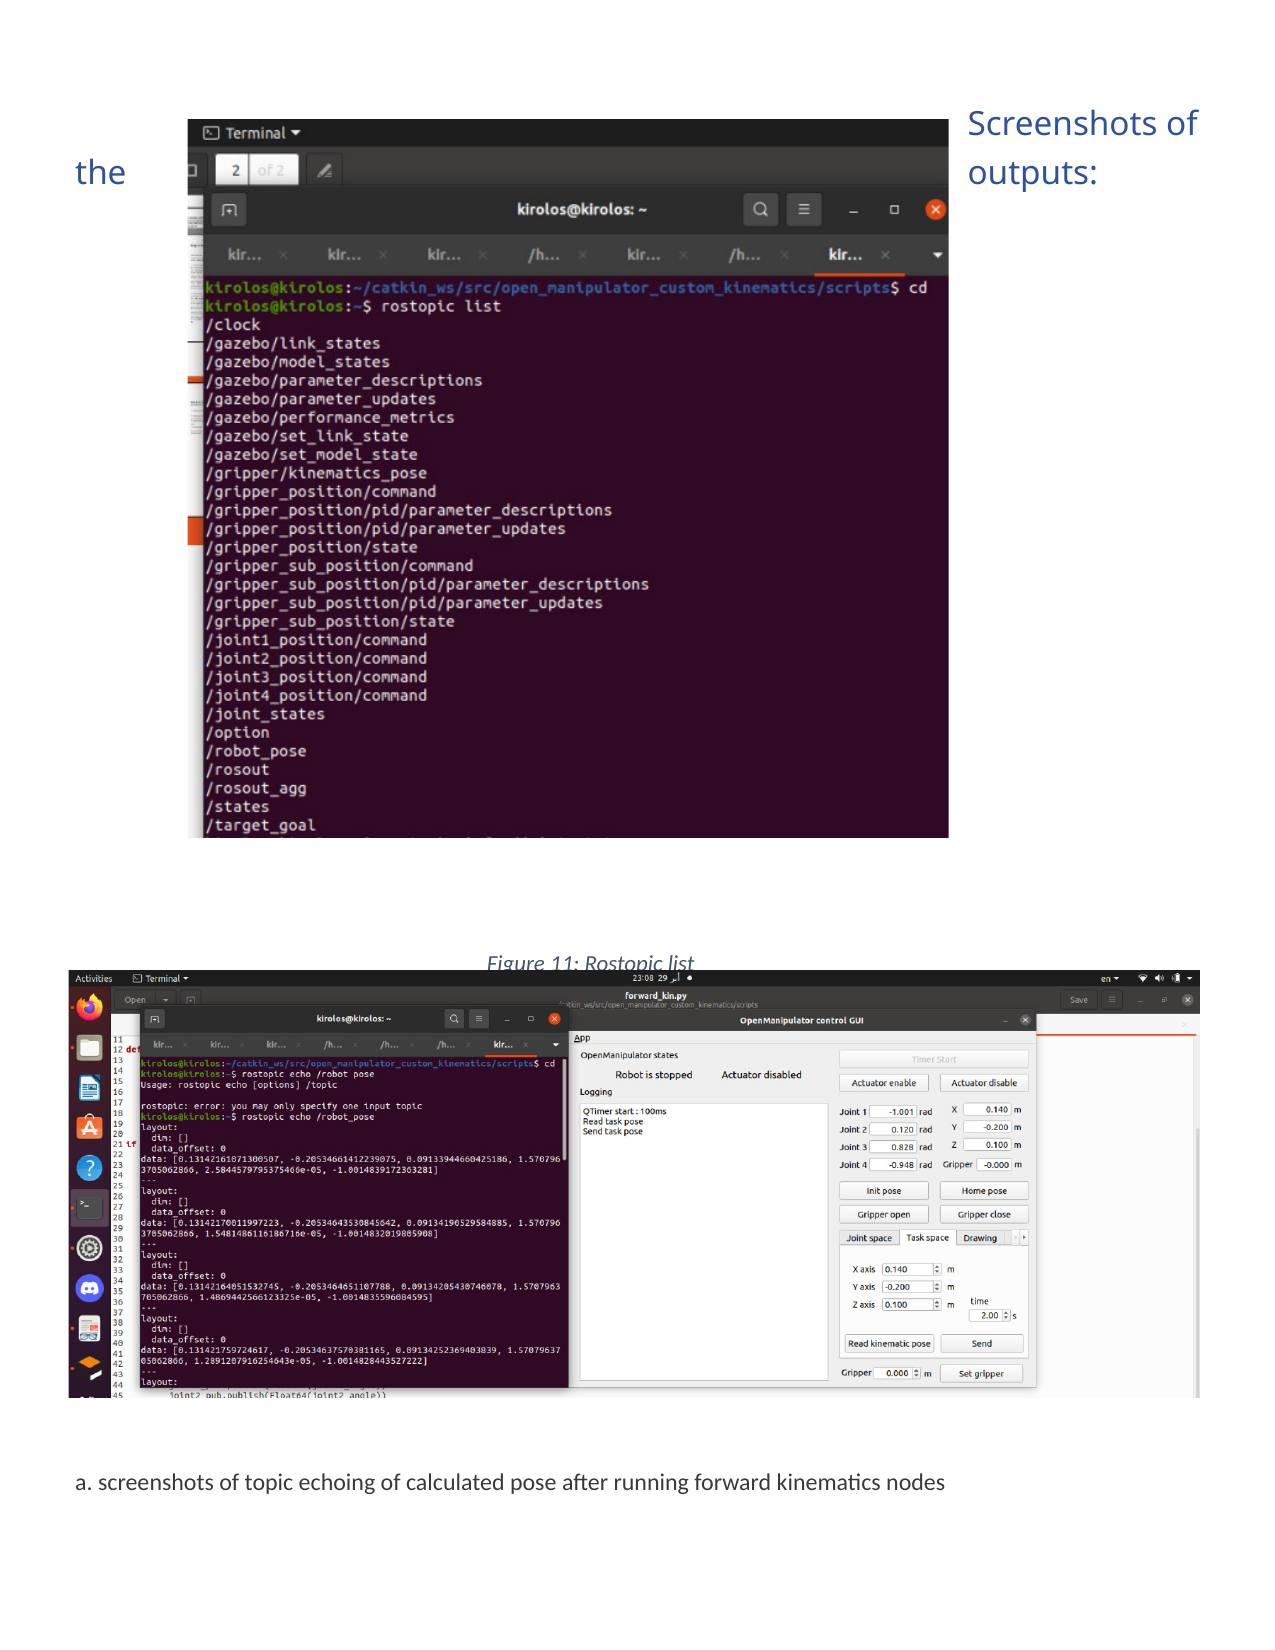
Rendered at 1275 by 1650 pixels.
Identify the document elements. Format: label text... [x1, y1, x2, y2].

subtitle Screenshots of the outputs: [75, 100, 1200, 194]
picture [187, 119, 949, 838]
text a. screenshots of topic echoing of calculated pose after running forward kinematics nodes [75, 1467, 1200, 1496]
picture [68, 970, 1200, 1398]
